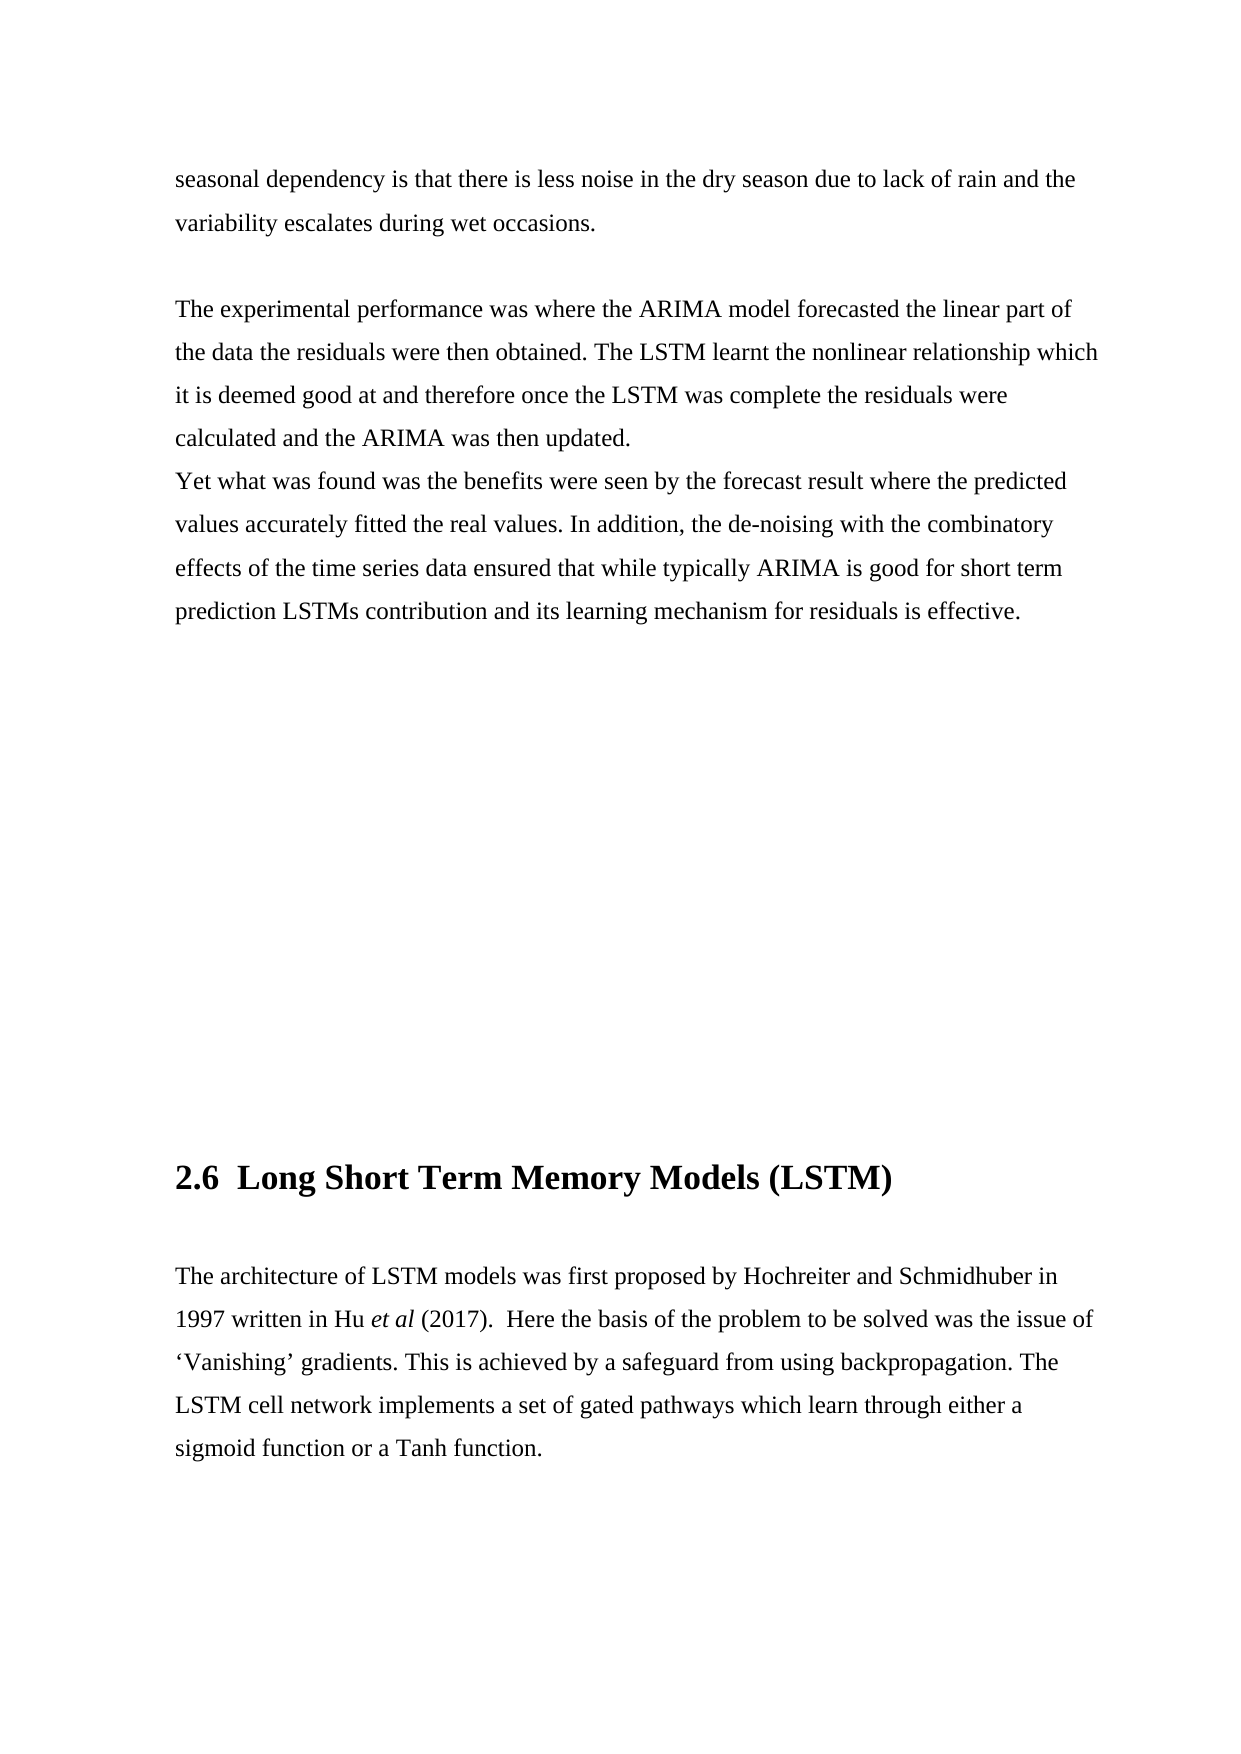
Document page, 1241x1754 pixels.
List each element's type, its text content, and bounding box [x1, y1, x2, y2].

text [175, 164, 1107, 236]
text The experimental performance was where the ARIMA model forecasted the linear part of the data the residuals were then obtained. The LSTM learnt the nonlinear relationship which it is deemed good at and therefore once the LSTM was complete the residuals were calculated and the ARIMA was then updated. [175, 294, 1107, 452]
text Yet what was found was the benefits were seen by the forecast result where the predicted values accurately fitted the real values. In addition, the de-noising with the combinatory effects of the time series data ensured that while typically ARIMA is good for short term prediction LSTMs contribution and its learning mechanism for residuals is effective. [175, 466, 1107, 624]
text 2.6 Long Short Term Memory Models (LSTM) [175, 1156, 1107, 1197]
text The architecture of LSTM models was first proposed by Hochreiter and Schmidhuber in 1997 written in Hu et al (2017). Here the basis of the problem to be solved was the issue of ‘Vanishing’ gradients. This is achieved by a safeguard from using backpropagation. The LSTM cell network implements a set of gated pathways which learn through either a sigmoid function or a Tanh function. [175, 1261, 1107, 1462]
